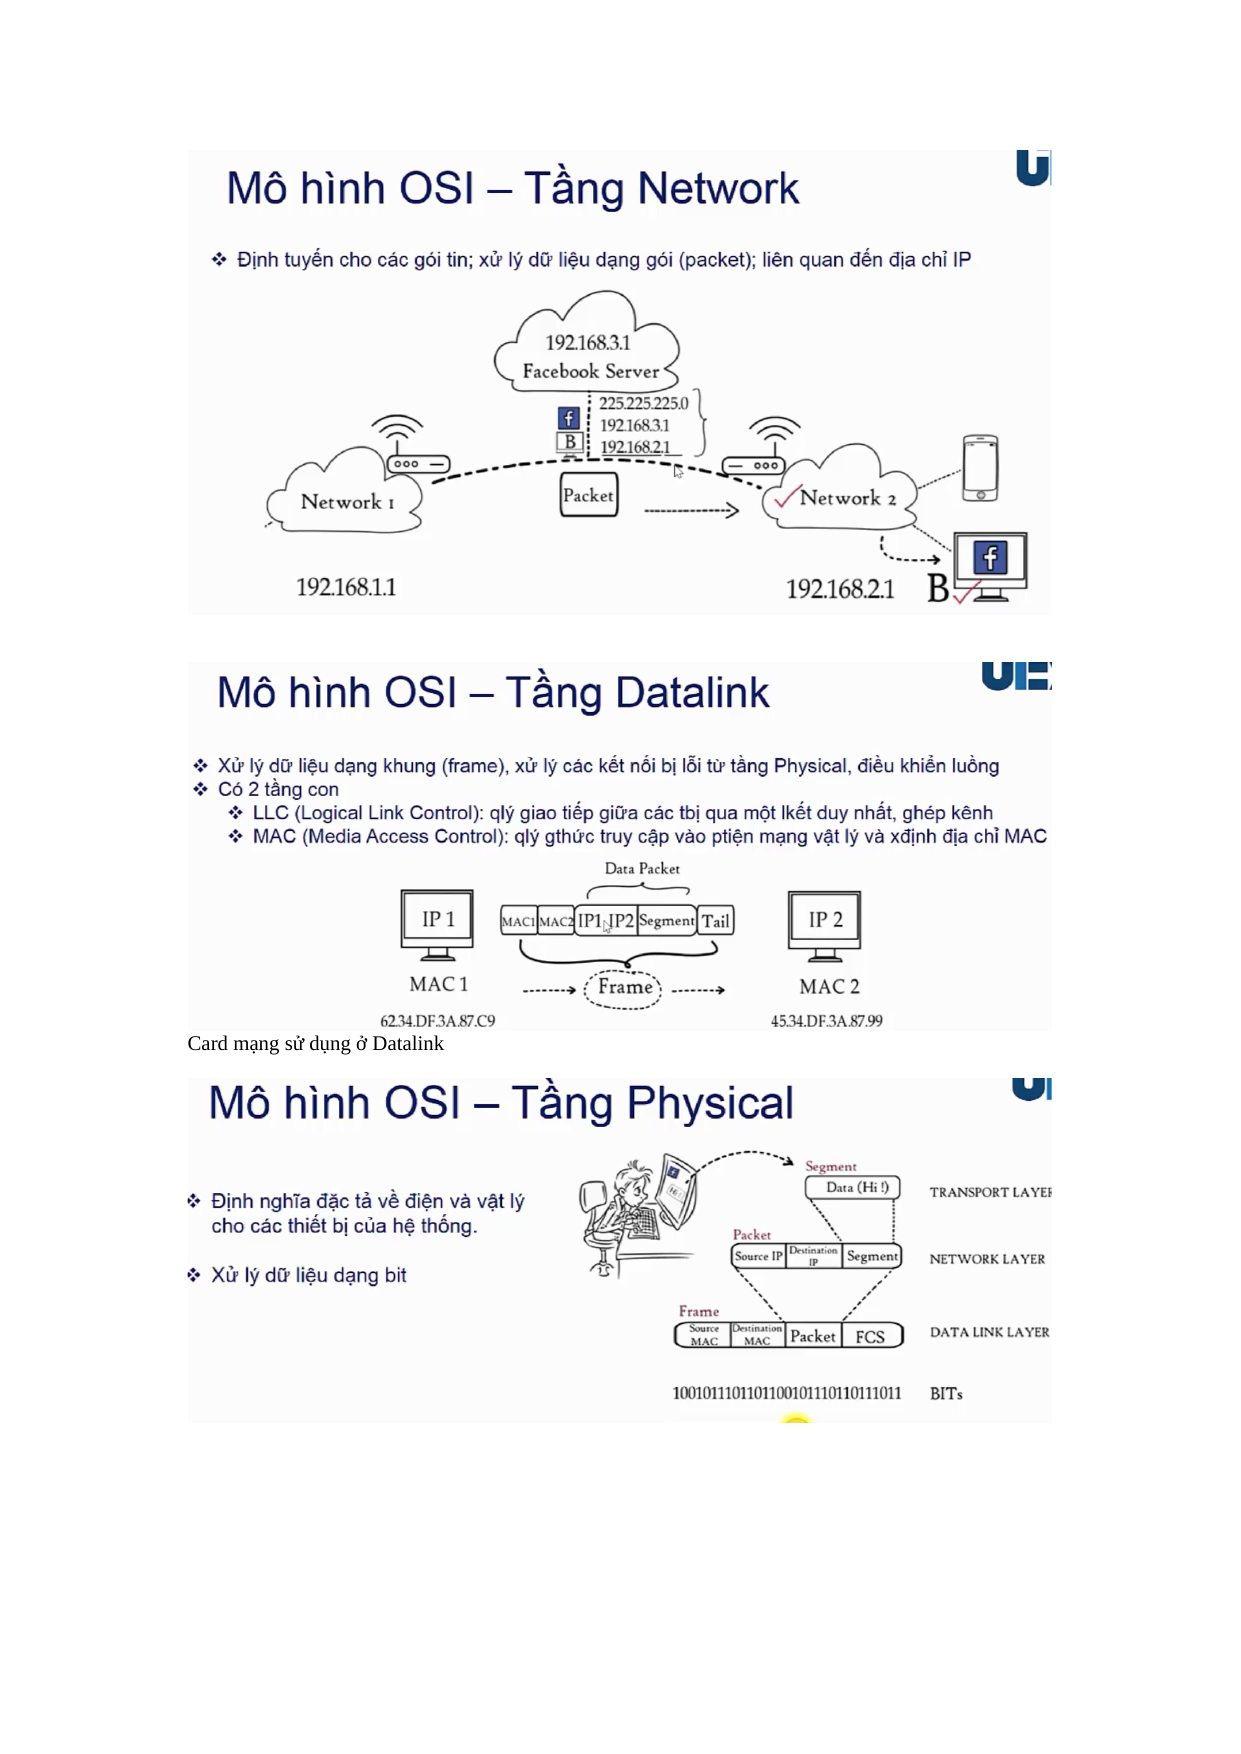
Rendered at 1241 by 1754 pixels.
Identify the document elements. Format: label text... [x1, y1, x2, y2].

picture [187, 150, 1052, 615]
picture [187, 662, 1052, 1031]
picture [187, 1078, 1052, 1423]
text Card mạng sử dụng ở Datalink [187, 1031, 1053, 1054]
